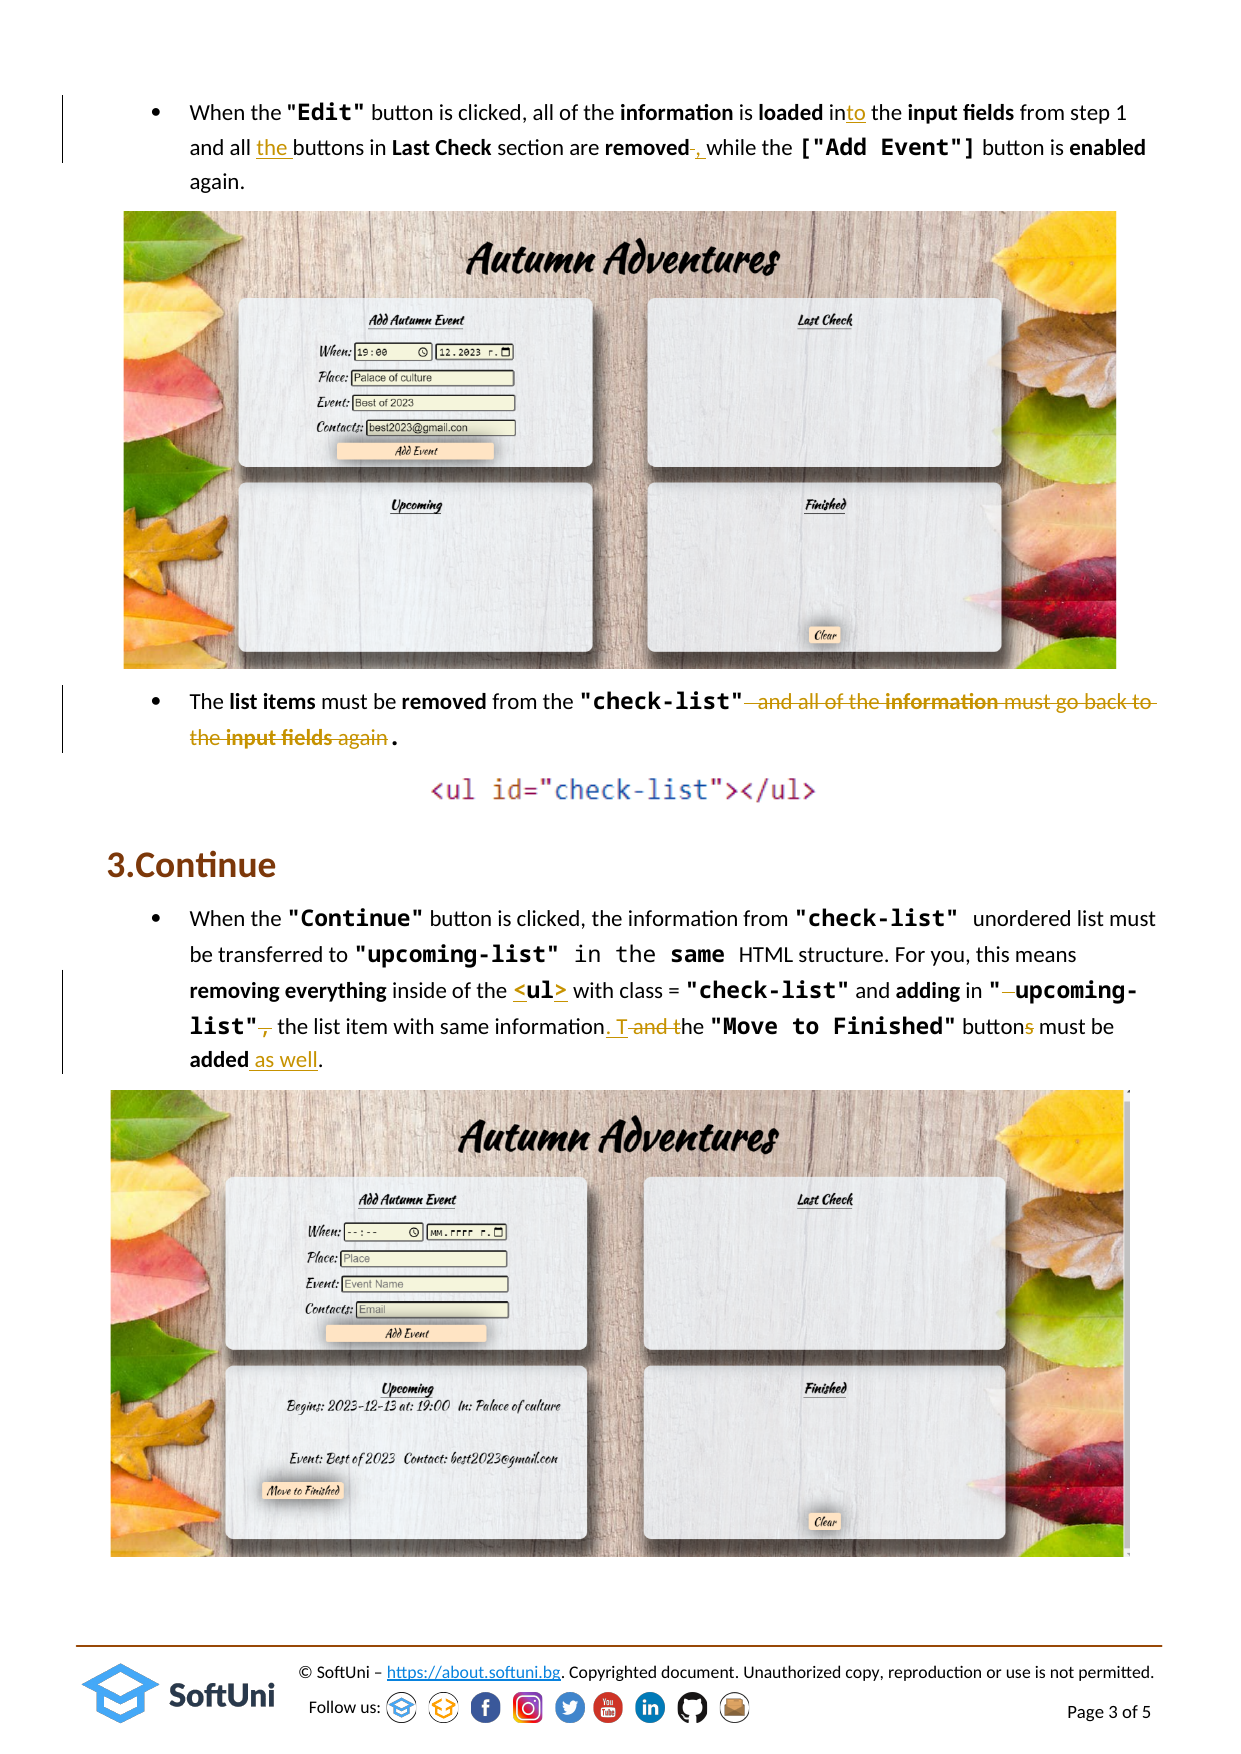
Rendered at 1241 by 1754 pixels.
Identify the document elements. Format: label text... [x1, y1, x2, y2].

picture [471, 1692, 501, 1723]
list When the "Edit" button is clicked, all of the information is loaded in the input fields from step 1 and all buttons in Last Check section are removedwhile the ["Add Event"] button is enabled again. [152, 95, 1163, 195]
picture [593, 1692, 623, 1723]
picture [386, 1692, 417, 1723]
picture [513, 1692, 543, 1723]
picture [635, 1692, 644, 1701]
picture [110, 1090, 1130, 1557]
picture [428, 1692, 459, 1723]
picture [719, 1692, 750, 1723]
picture [75, 1658, 281, 1729]
picture [677, 1692, 708, 1723]
list When the "Continue" button is clicked, the information from "check-list" unordered list must be transferred to "upcoming-list" in the same HTML structure. For you, this means removing everything inside of the ul with class = "check-list" and adding in "upcoming-list" the list item with same informationhe "Move to Finished" button must be added. [152, 902, 1163, 1074]
picture [555, 1692, 585, 1723]
text 3.Continue [106, 841, 1163, 887]
picture [417, 769, 824, 817]
list The list items must be removed from the "check-list". [152, 685, 1163, 752]
picture [656, 1714, 665, 1723]
picture [656, 1692, 665, 1701]
picture [635, 1714, 644, 1723]
picture [123, 211, 1117, 669]
picture [649, 1705, 658, 1714]
